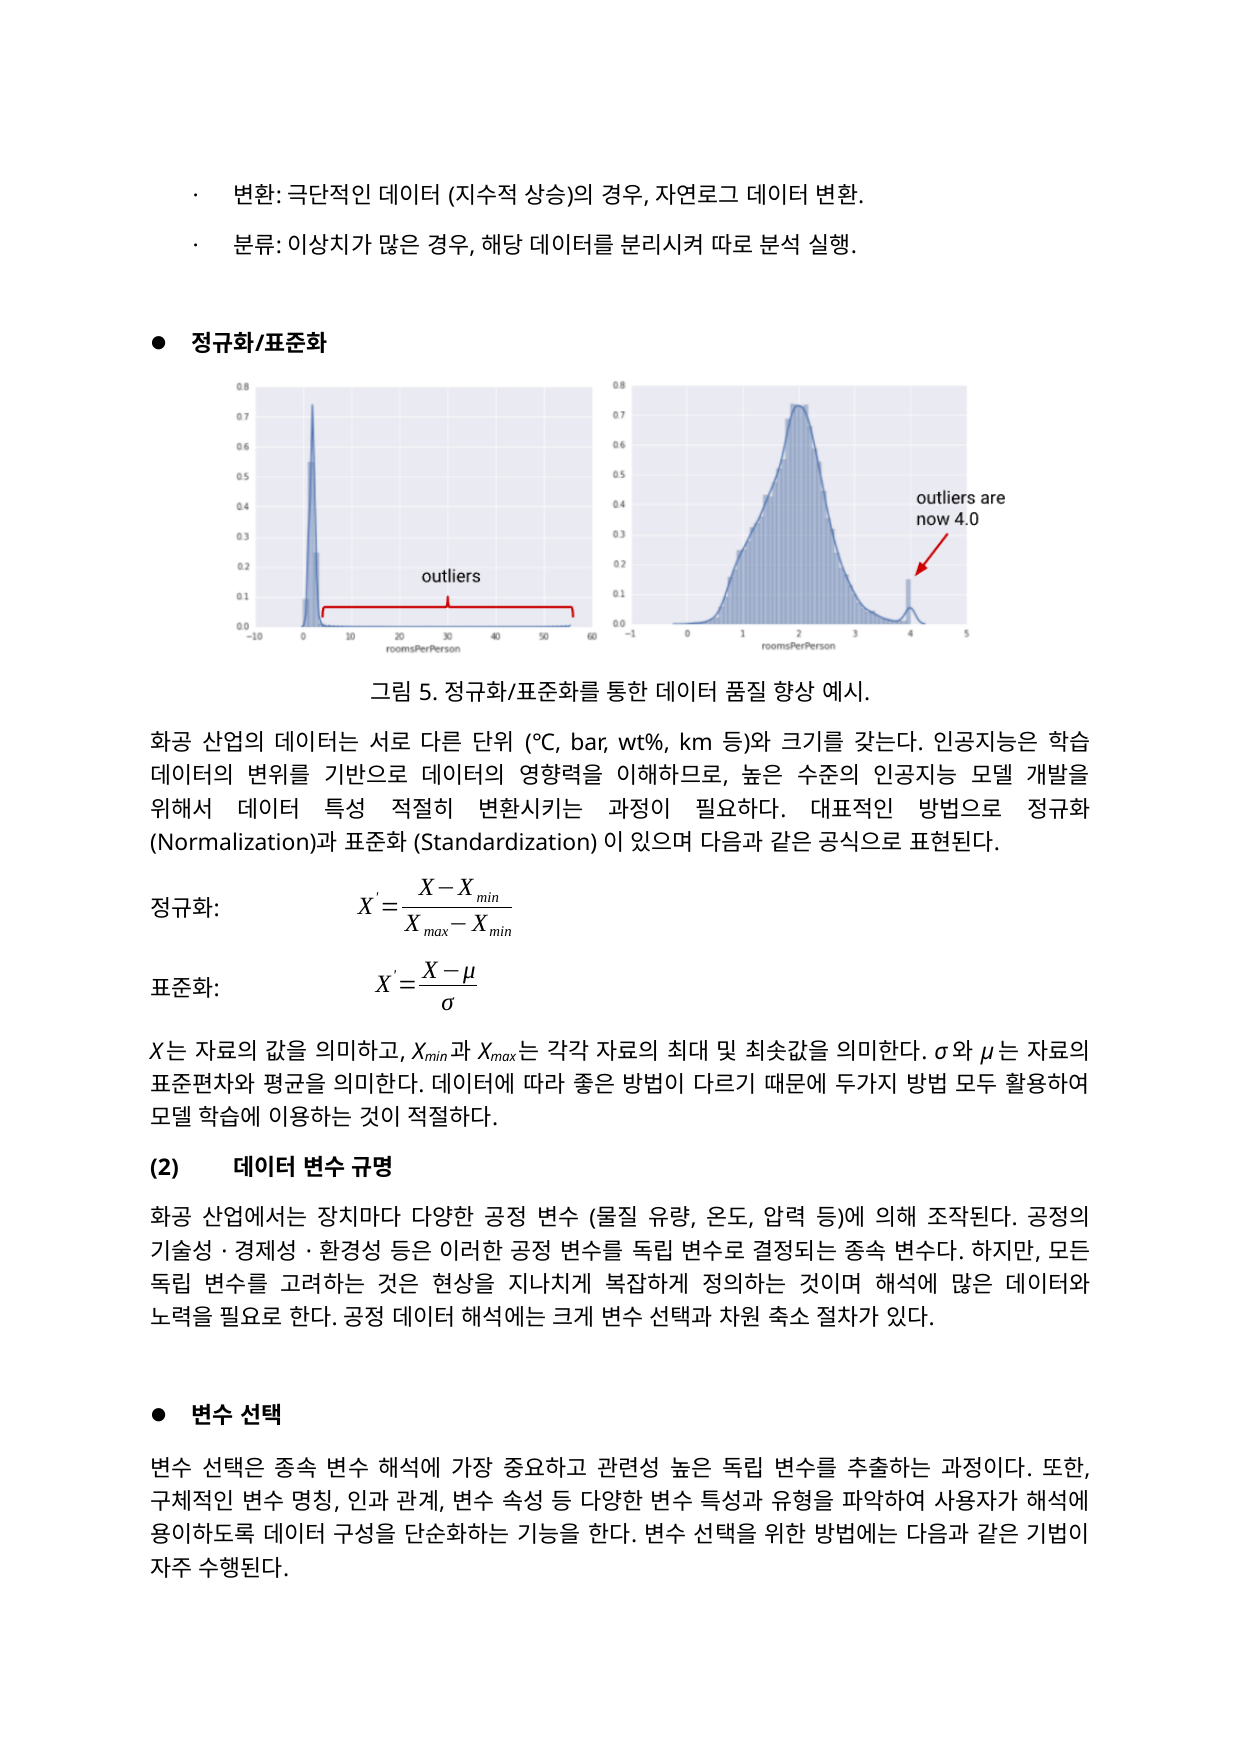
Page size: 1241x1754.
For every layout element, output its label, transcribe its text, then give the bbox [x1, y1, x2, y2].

text 화공 산업에서는 장치마다 다양한 공정 변수 (물질 유량, 온도, 압력 등)에 의해 조작된다. 공정의 기술성 · 경제성 · 환경성 등은 이러한 공정 변수를 독립 변수로 결정되는 종속 변수다. 하지만, 모든 독립 변수를 고려하는 것은 현상을 지나치게 복잡하게 정의하는 것이며 해석에 많은 데이터와 노력을 필요로 한다. 공정 데이터 해석에는 크게 변수 선택과 차원 축소 절차가 있다. [150, 1199, 1090, 1332]
text 정규화: [150, 874, 1090, 940]
text X는 자료의 값을 의미하고, Xmin과 Xmax는 각각 자료의 최대 및 최솟값을 의미한다. σ와 μ는 자료의 표준편차와 평균을 의미한다. 데이터에 따라 좋은 방법이 다르기 때문에 두가지 방법 모두 활용하여 모델 학습에 이용하는 것이 적절하다. [150, 1032, 1090, 1132]
text 데이터 변수 규명 [150, 1149, 1090, 1182]
text 표준화: [150, 957, 1090, 1016]
picture [232, 377, 1008, 658]
text 그림 5. 정규화/표준화를 통한 데이터 품질 향상 예시. [150, 674, 1090, 707]
text 변수 선택 [150, 1397, 1090, 1430]
text 변수 선택은 종속 변수 해석에 가장 중요하고 관련성 높은 독립 변수를 추출하는 과정이다. 또한, 구체적인 변수 명칭, 인과 관계, 변수 속성 등 다양한 변수 특성과 유형을 파악하여 사용자가 해석에 용이하도록 데이터 구성을 단순화하는 기능을 한다. 변수 선택을 위한 방법에는 다음과 같은 기법이 자주 수행된다. [150, 1449, 1090, 1583]
text 정규화/표준화 [150, 325, 1090, 358]
text 화공 산업의 데이터는 서로 다른 단위 (℃, bar, wt%, km 등)와 크기를 갖는다. 인공지능은 학습 데이터의 변위를 기반으로 데이터의 영향력을 이해하므로, 높은 수준의 인공지능 모델 개발을 위해서 데이터 특성 적절히 변환시키는 과정이 필요하다. 대표적인 방법으로 정규화 (Normalization)과 표준화 (Standardization) 이 있으며 다음과 같은 공식으로 표현된다. [150, 724, 1090, 857]
list 변환: 극단적인 데이터 (지수적 상승)의 경우, 자연로그 데이터 변환. [192, 177, 1090, 211]
list 분류: 이상치가 많은 경우, 해당 데이터를 분리시켜 따로 분석 실행. [192, 227, 1090, 261]
